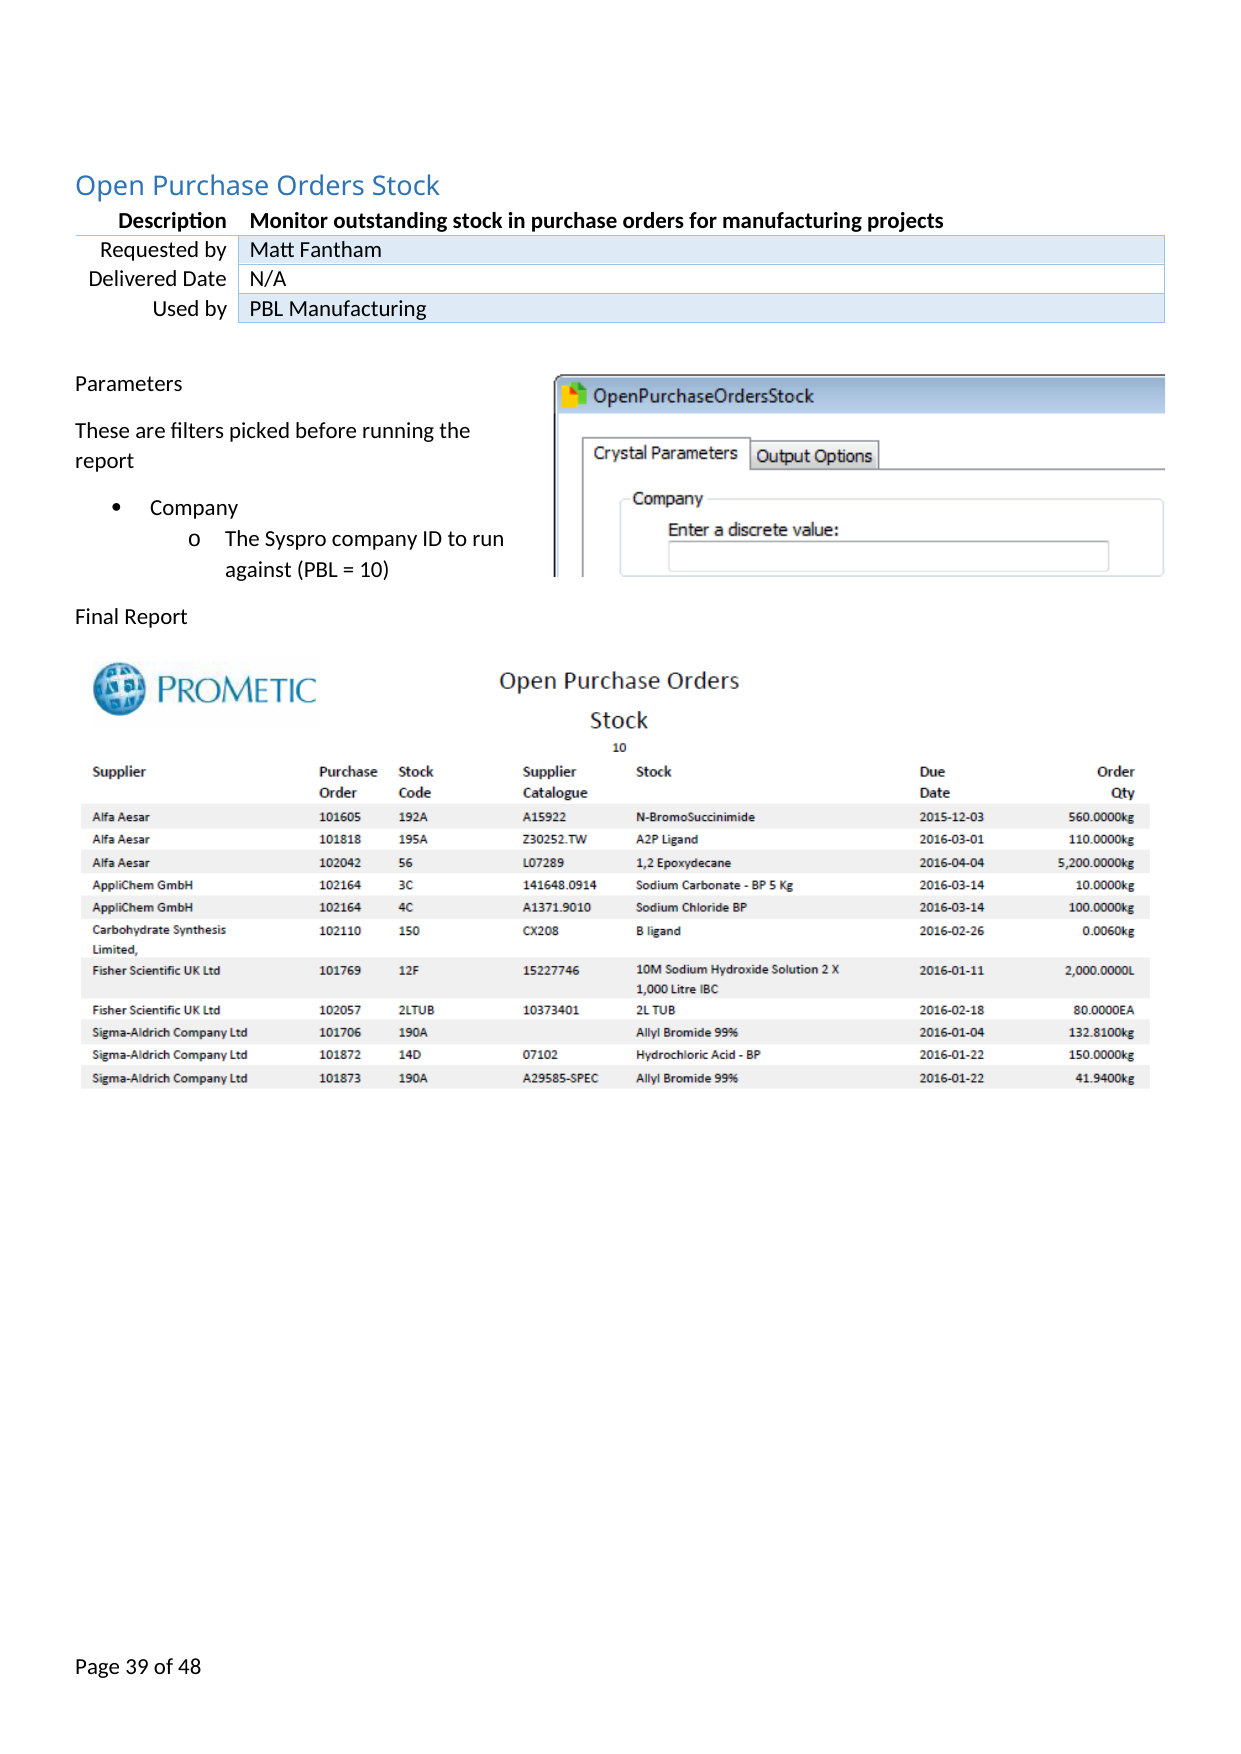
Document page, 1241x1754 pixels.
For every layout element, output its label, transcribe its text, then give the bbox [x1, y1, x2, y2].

list Company [112, 493, 551, 522]
picture [75, 648, 1166, 1090]
table_cell Requested by [76, 236, 238, 263]
list The Syspro company ID to run against (PBL = 10) [187, 524, 1165, 583]
text These are filters picked before running the report [75, 416, 551, 475]
text Parameters [75, 369, 1165, 398]
text Final Report [75, 602, 1165, 630]
table_cell Used by [76, 293, 238, 322]
table_header Monitor outstanding stock in purchase orders for manufacturing projects [238, 206, 1165, 234]
table_header Description [76, 206, 238, 234]
subtitle Open Purchase Orders Stock [75, 167, 1165, 203]
picture [551, 373, 1166, 577]
table_cell Matt Fantham [239, 236, 1164, 263]
table_cell Delivered Date [76, 264, 238, 293]
table_cell N/A [239, 265, 1164, 293]
table_cell PBL Manufacturing [239, 294, 1164, 322]
